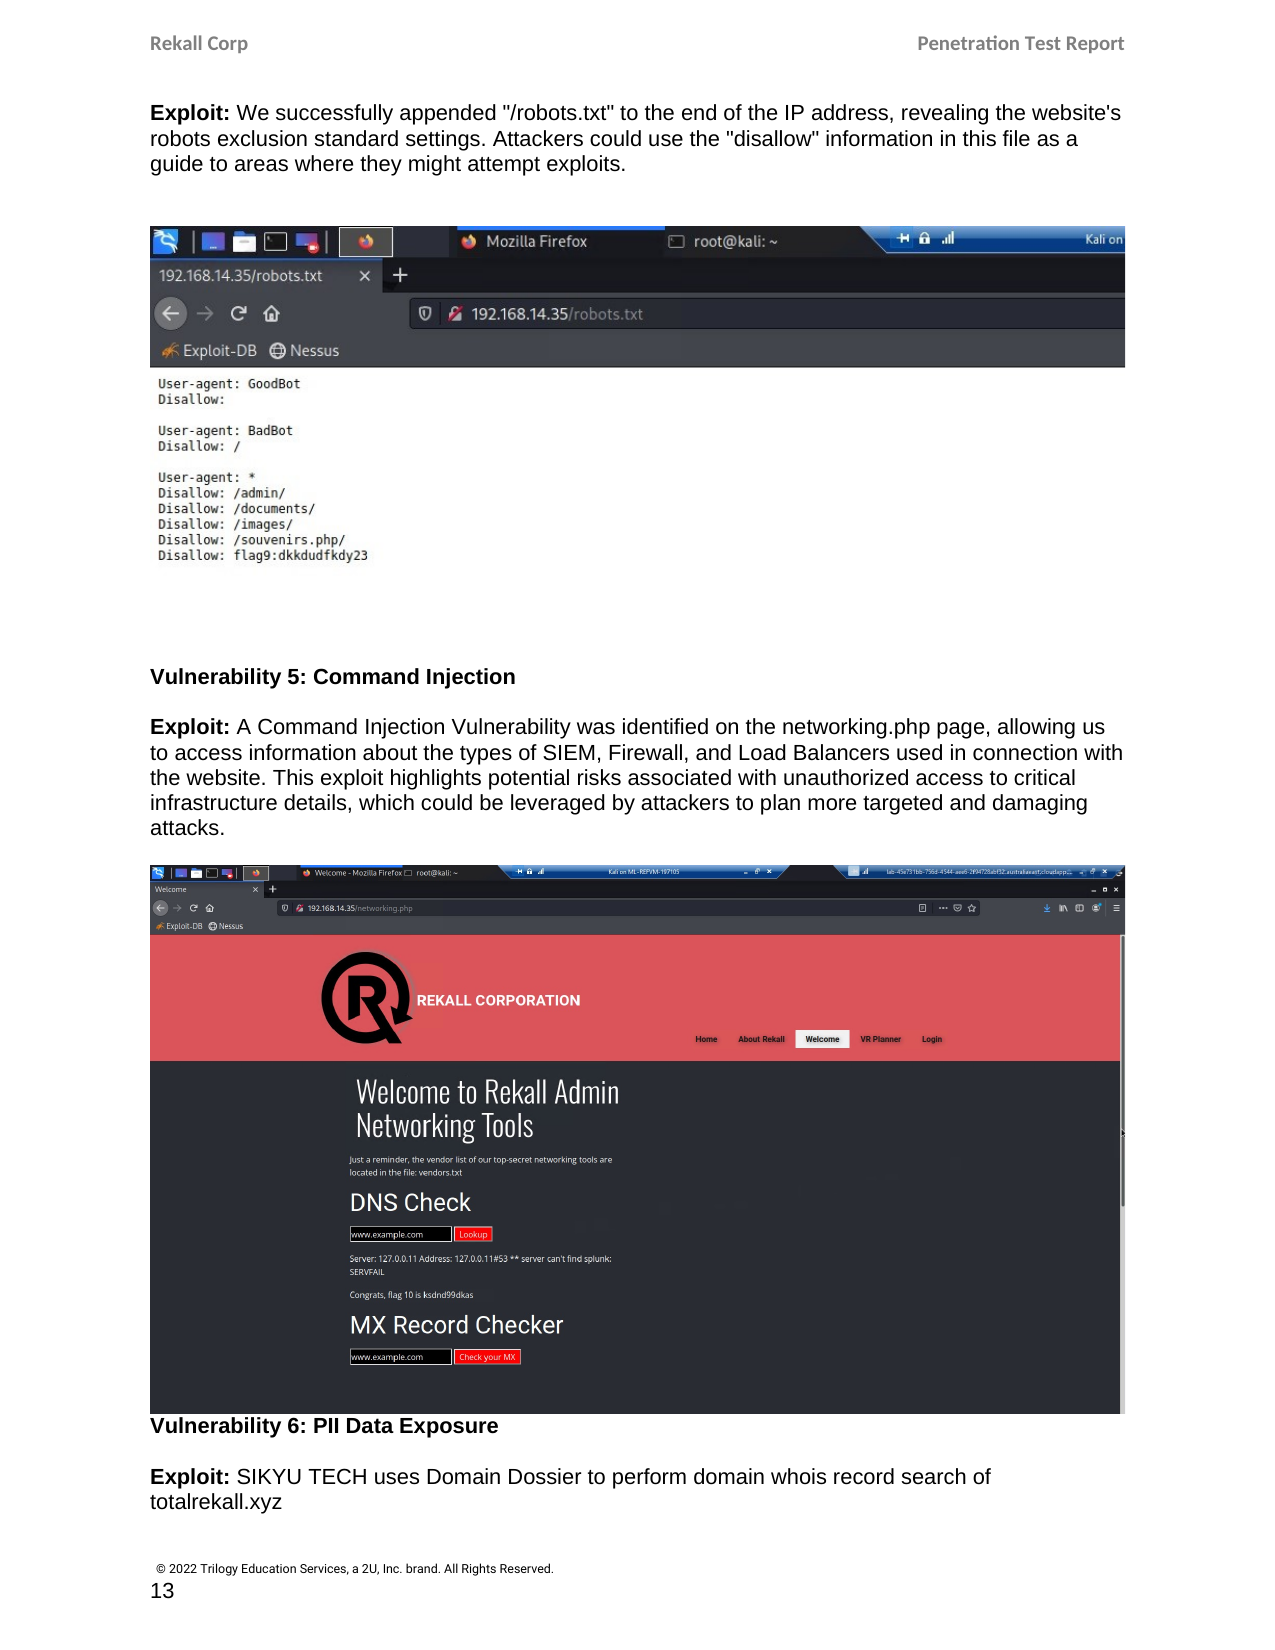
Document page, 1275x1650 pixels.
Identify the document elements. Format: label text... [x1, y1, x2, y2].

text Vulnerability 6: PII Data Exposure [150, 1414, 1125, 1438]
text Exploit: A Command Injection Vulnerability was identified on the networking.php page, allowing us to access information about the types of SIEM, Firewall, and Load Balancers used in connection with the website. This exploit highlights potential risks associated with unauthorized access to critical infrastructure details, which could be leveraged by attackers to plan more targeted and damaging attacks. [150, 714, 1125, 840]
text Exploit: SIKYU TECH uses Domain Dossier to perform domain whois record search of totalrekall.xyz [150, 1464, 1125, 1514]
text Vulnerability 5: Command Injection [150, 664, 1125, 689]
text Exploit: We successfully appended "/robots.txt" to the end of the IP address, revealing the website's robots exclusion standard settings. Attackers could use the "disallow" information in this file as a guide to areas where they might attempt exploits. [150, 100, 1125, 176]
picture [150, 865, 1125, 1414]
picture [150, 226, 1125, 664]
